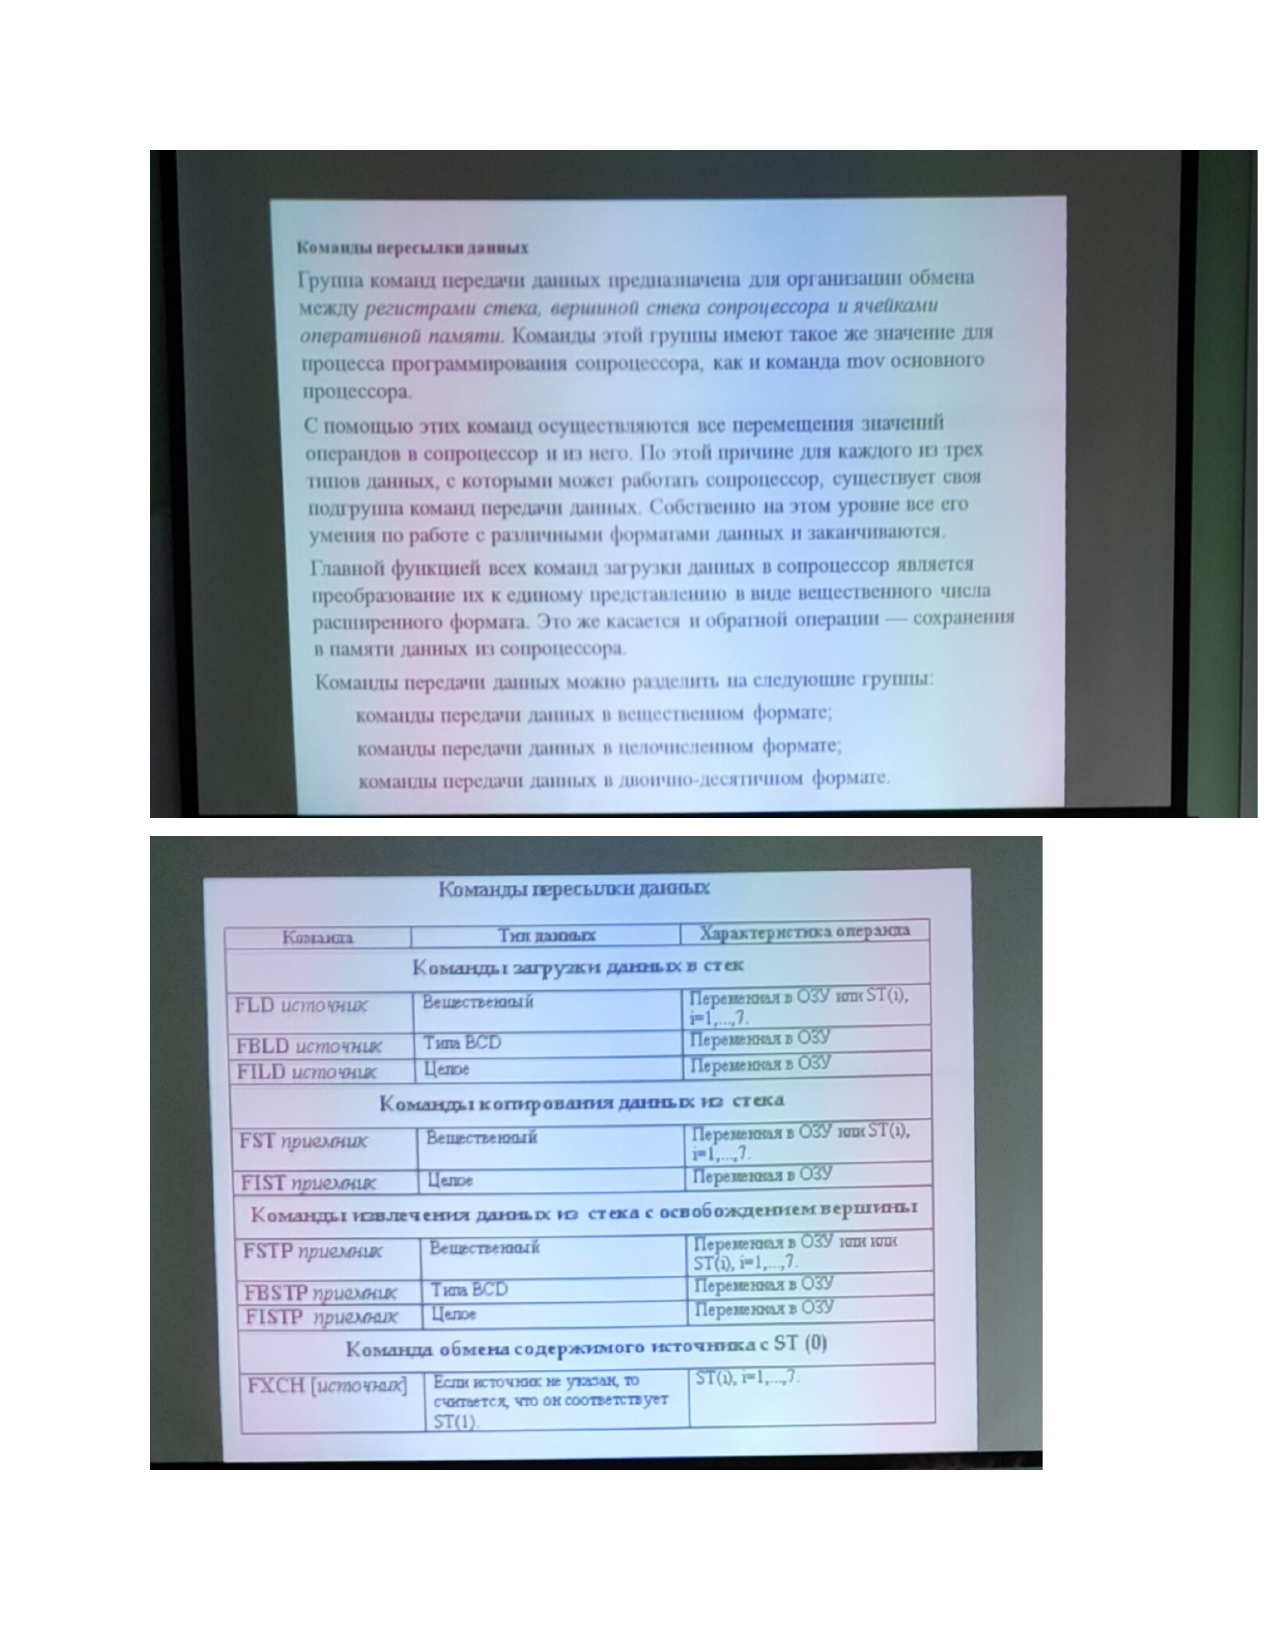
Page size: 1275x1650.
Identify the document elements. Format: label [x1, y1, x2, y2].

picture [150, 836, 1043, 1470]
picture [150, 150, 1258, 818]
